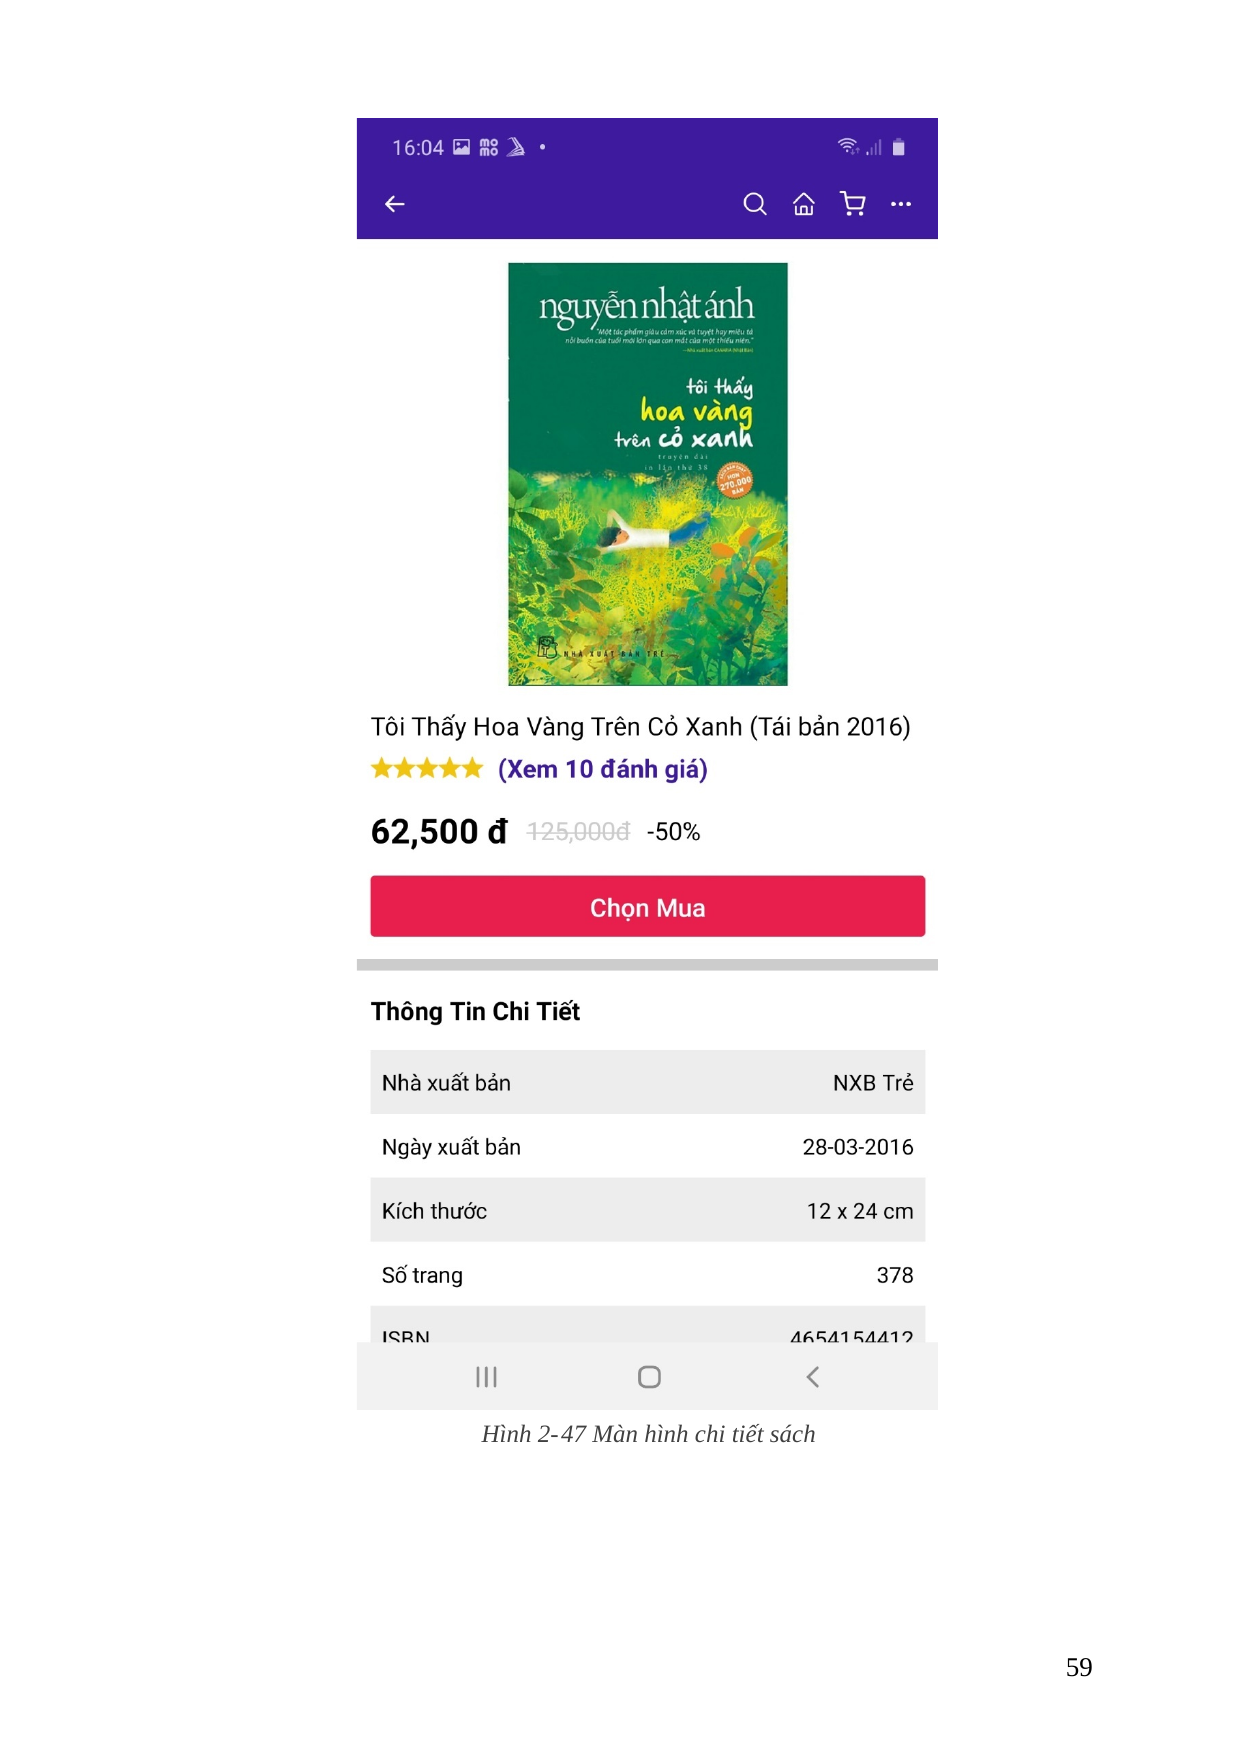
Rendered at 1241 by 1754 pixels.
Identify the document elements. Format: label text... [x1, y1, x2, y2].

text Hình 2-47 Màn hình chi tiết sách [207, 1419, 1092, 1448]
picture [356, 118, 938, 1410]
